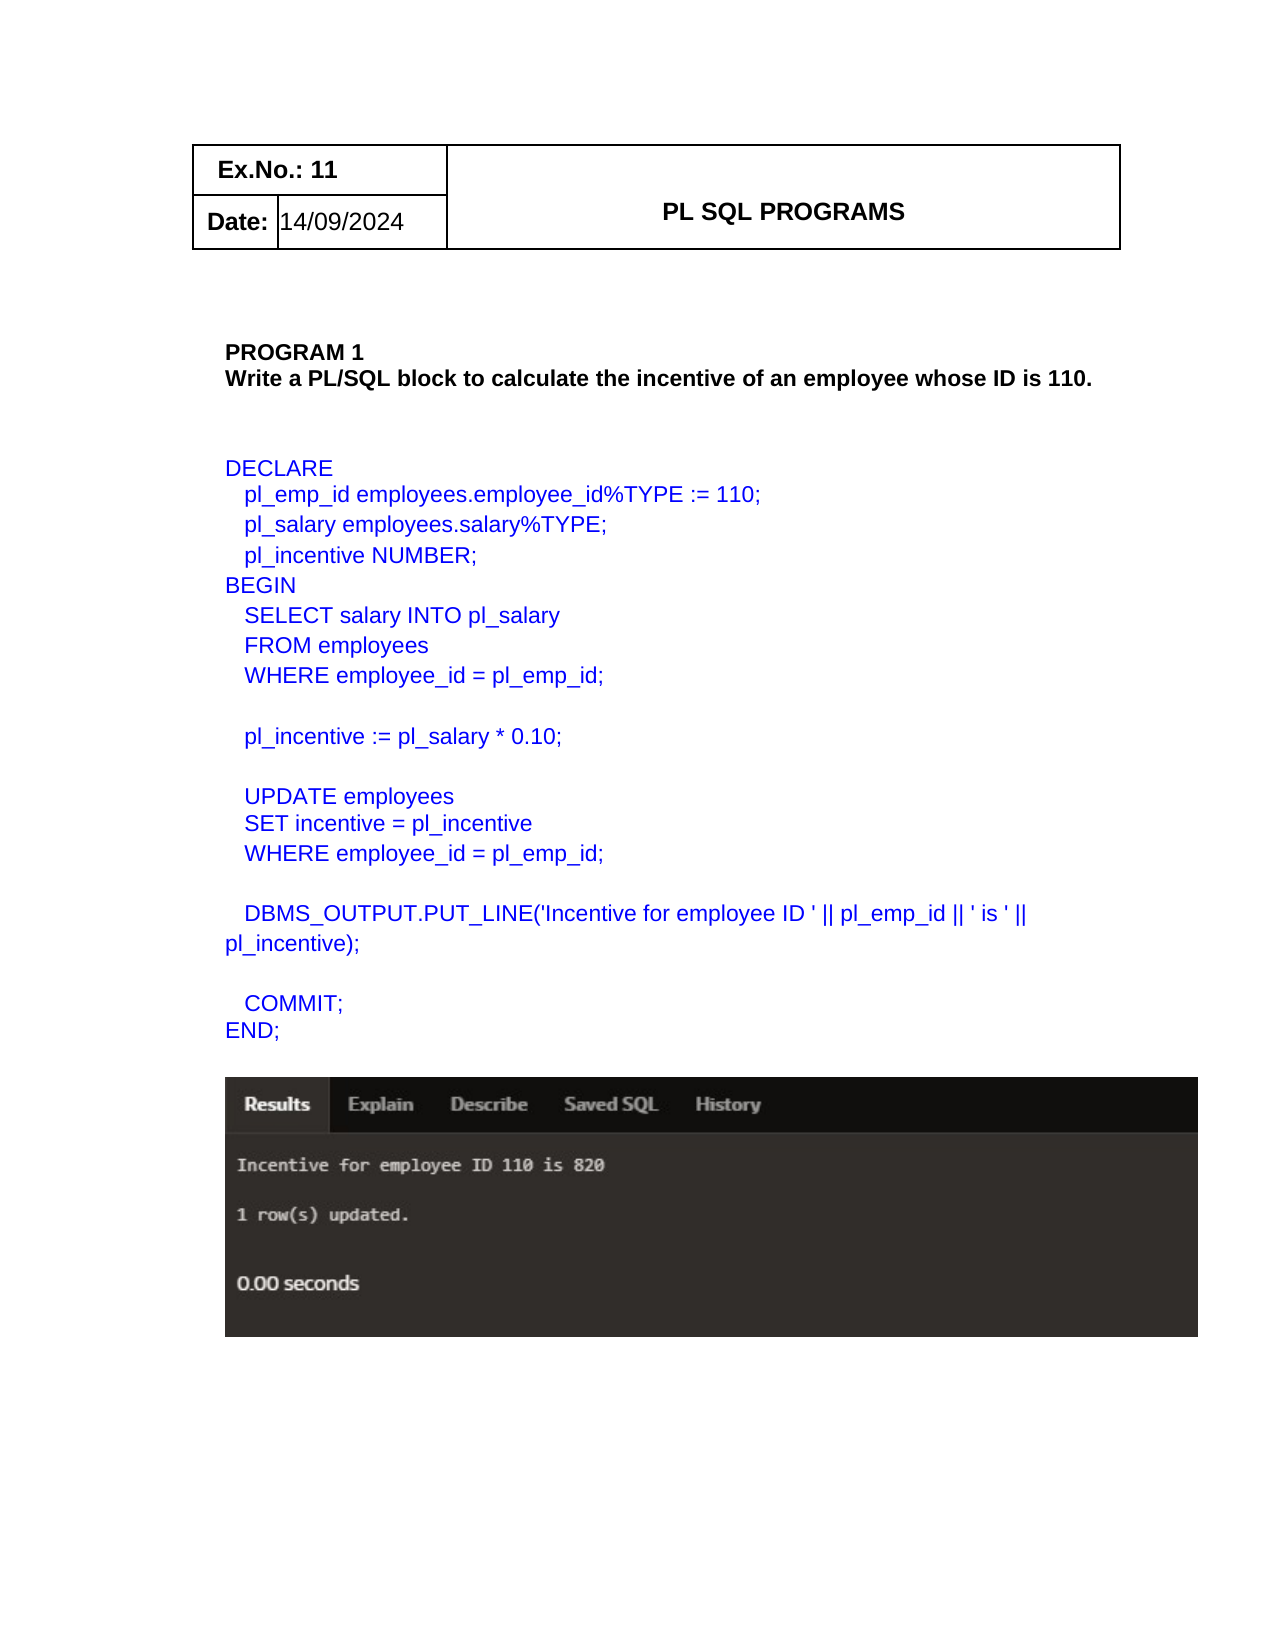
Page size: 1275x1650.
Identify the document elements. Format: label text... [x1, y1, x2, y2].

text COMMIT; [225, 990, 345, 1017]
text WHERE employee_id = pl_emp_id; [244, 662, 1210, 689]
text SELECT salary INTO pl_salary FROM employees [244, 602, 576, 658]
text pl_incentive NUMBER; BEGIN [225, 542, 493, 598]
text pl_emp_id employees.employee_id%TYPE := 110; pl_salary employees.salary%TYPE; [244, 481, 789, 538]
table_cell 14/09/2024 [279, 196, 446, 248]
text pl_incentive := pl_salary * 0.10; UPDATE employees [244, 689, 584, 809]
table_header Ex.No.: 11 [194, 146, 446, 194]
text DECLARE [225, 455, 1210, 481]
text END; [225, 1017, 345, 1043]
table_header PL SQL PROGRAMS [448, 146, 1119, 248]
text SET incentive = pl_incentive WHERE employee_id = pl_emp_id; [244, 809, 623, 866]
text Write a PL/SQL block to calculate the incentive of an employee whose ID is 110. [225, 365, 1210, 391]
text PROGRAM 1 [225, 338, 1210, 365]
table_cell Date: [194, 196, 277, 248]
picture [225, 1077, 1198, 1337]
text DBMS_OUTPUT.PUT_LINE('Incentive for employee ID ' || pl_emp_id || ' is ' || pl_incentive); [225, 900, 1067, 956]
